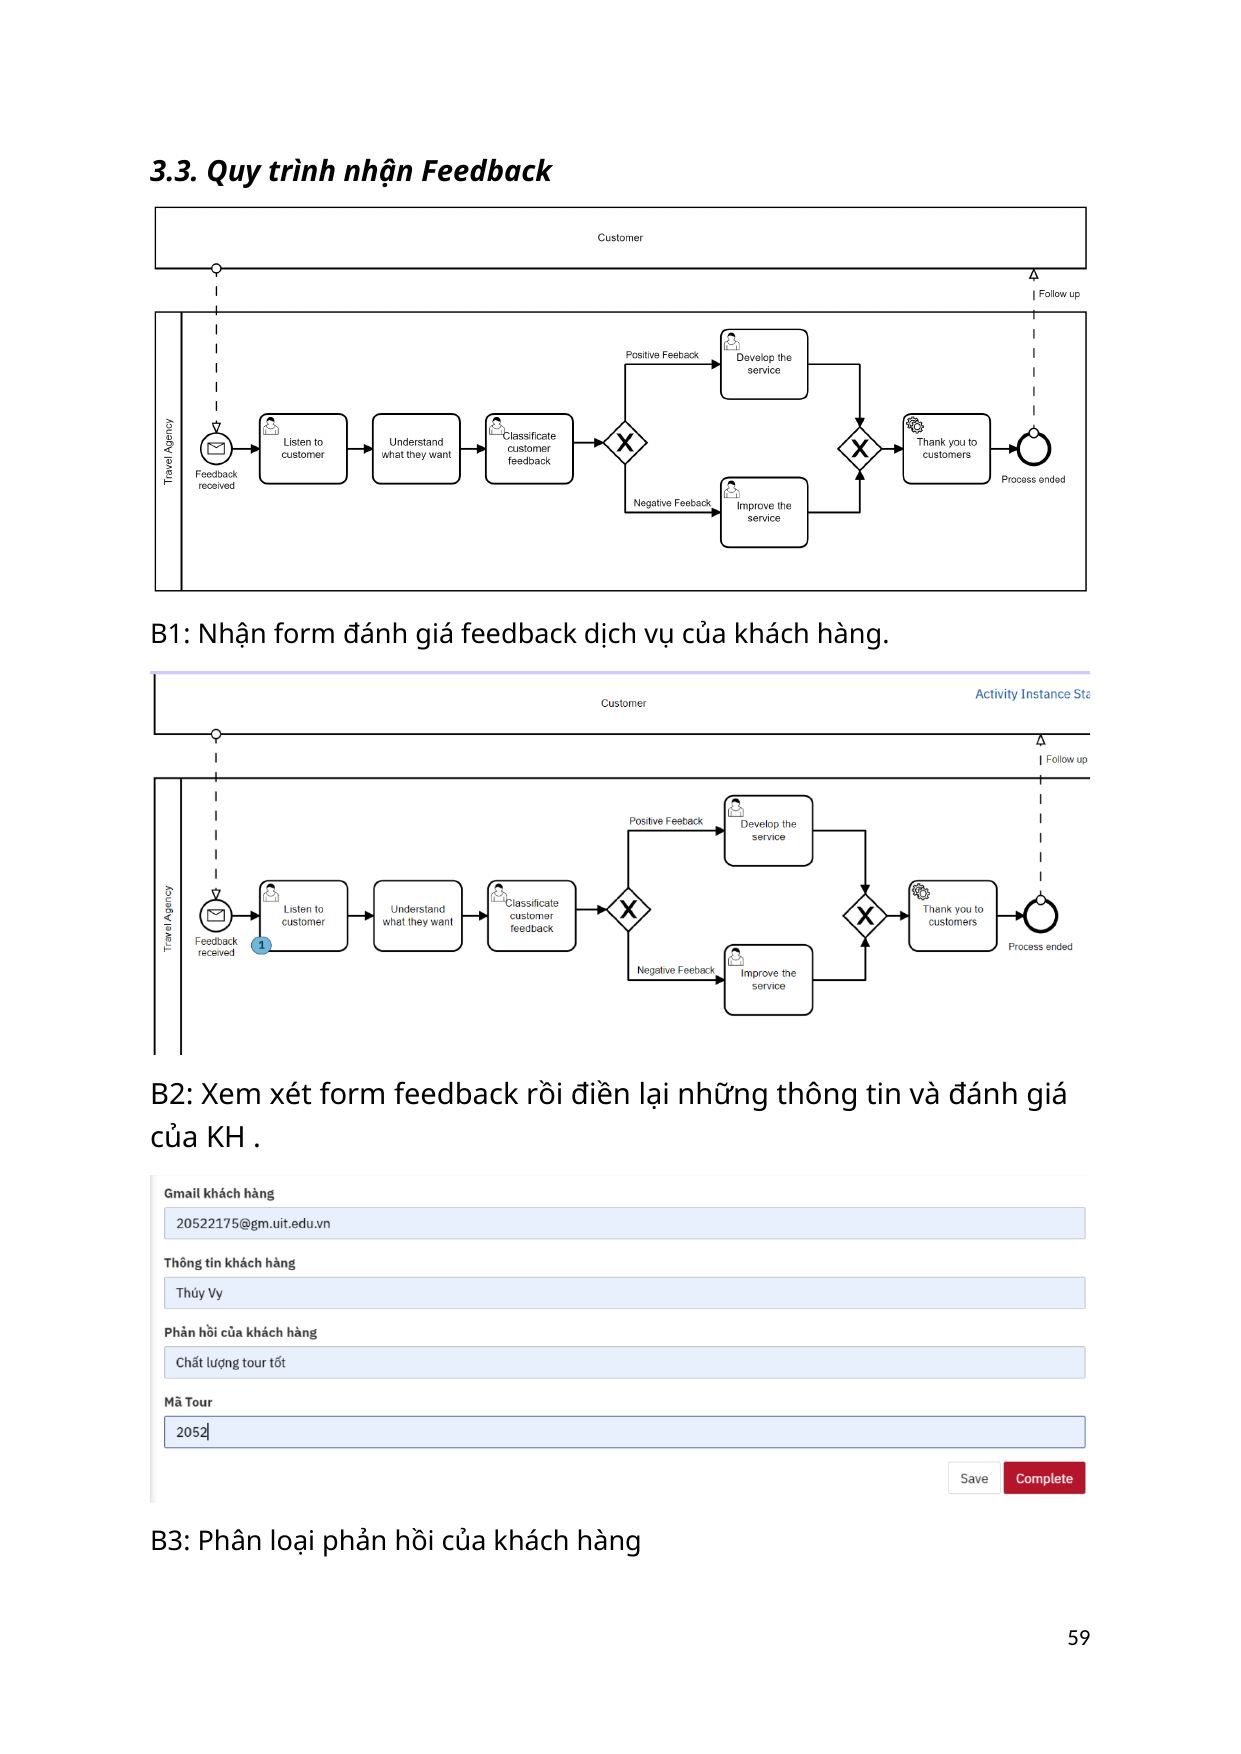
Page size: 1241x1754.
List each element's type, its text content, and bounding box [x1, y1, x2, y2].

text B2: Xem xét form feedback rồi điền lại những thông tin và đánh giá của KH . [150, 1073, 1090, 1156]
picture [150, 1175, 1091, 1503]
subtitle 3.3. Quy trình nhận Feedback [150, 150, 1090, 190]
text B1: Nhận form đánh giá feedback dịch vụ của khách hàng. [150, 615, 1090, 652]
picture [150, 671, 1091, 1055]
picture [150, 202, 1091, 596]
text B3: Phân loại phản hồi của khách hàng [150, 1521, 1090, 1558]
